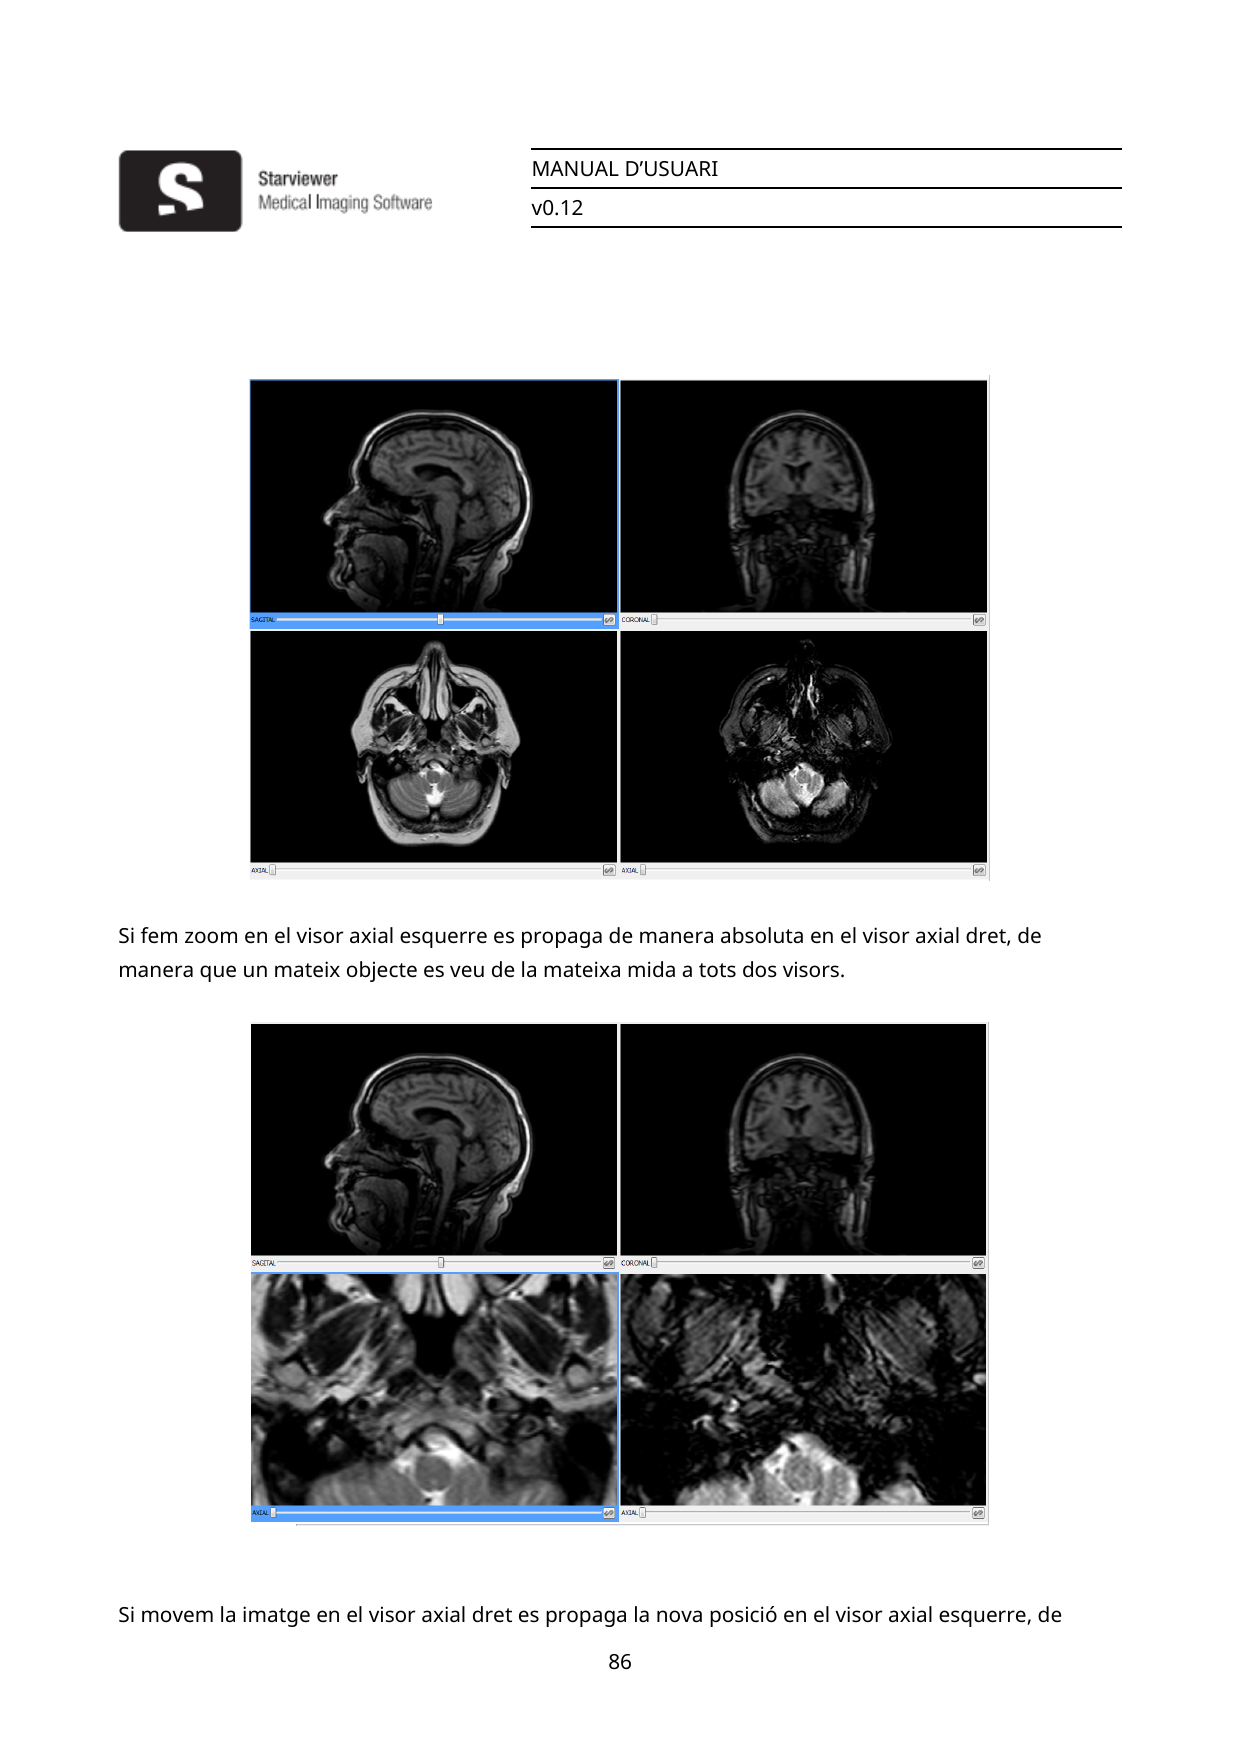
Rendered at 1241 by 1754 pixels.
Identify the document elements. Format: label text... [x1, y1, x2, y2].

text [118, 1600, 1122, 1628]
picture [251, 1022, 990, 1526]
text Si fem zoom en el visor axial esquerre es propaga de manera absoluta en el visor axial dret, de manera que un mateix objecte es veu de la mateixa mida a tots dos visors. [118, 887, 1122, 983]
picture [249, 375, 991, 881]
